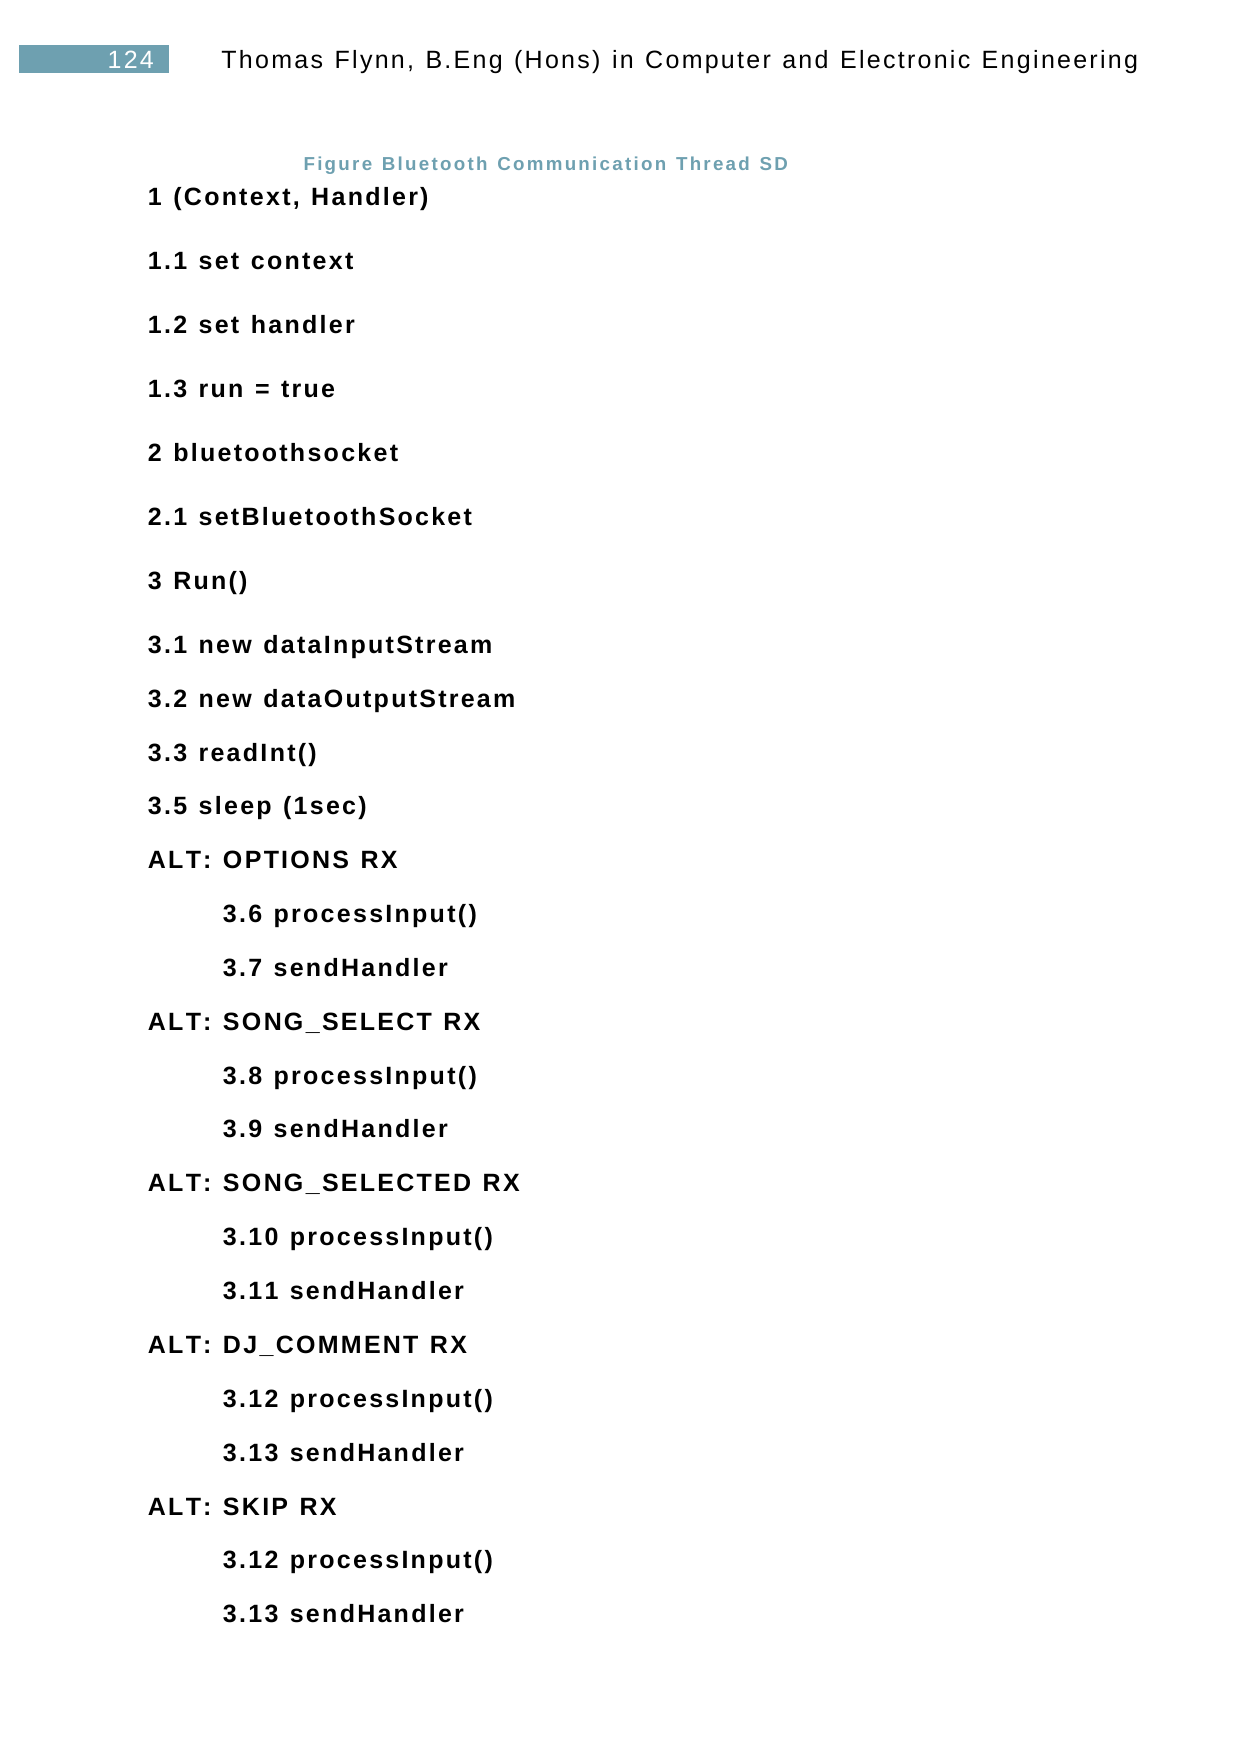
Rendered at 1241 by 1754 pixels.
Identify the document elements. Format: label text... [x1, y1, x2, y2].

text 1.2 set handler [148, 310, 1122, 339]
text 3.9 sendHandler [148, 1114, 1122, 1143]
text 3 Run() [148, 566, 1122, 594]
text ALT: SONG_SELECTED RX [148, 1168, 1122, 1197]
text ALT: SKIP RX [148, 1491, 1122, 1520]
text 1 (Context, Handler) [148, 182, 1122, 211]
text ALT: DJ_COMMENT RX [148, 1330, 1122, 1359]
text ALT: OPTIONS RX [148, 845, 1122, 874]
text 3.2 new dataOutputStream [148, 684, 1122, 712]
text ALT: SONG_SELECT RX [148, 1007, 1122, 1036]
text 1.3 run = true [148, 374, 1122, 403]
text 3.11 sendHandler [148, 1276, 1122, 1305]
text 2 bluetoothsocket [148, 438, 1122, 467]
text 3.10 processInput() [148, 1222, 1122, 1251]
text 3.12 processInput() [148, 1384, 1122, 1412]
text 3.6 processInput() [148, 899, 1122, 928]
text 3.7 sendHandler [148, 953, 1122, 982]
text 2.1 setBluetoothSocket [148, 502, 1122, 531]
text 3.13 sendHandler [148, 1599, 1122, 1628]
text 3.13 sendHandler [148, 1438, 1122, 1466]
text 3.8 processInput() [148, 1061, 1122, 1089]
text 3.5 sleep (1sec) [148, 791, 1122, 820]
text 1.1 set context [148, 246, 1122, 275]
text 3.1 new dataInputStream [148, 630, 1122, 658]
text 3.3 readInt() [148, 737, 1122, 766]
text 3.12 processInput() [148, 1545, 1122, 1574]
